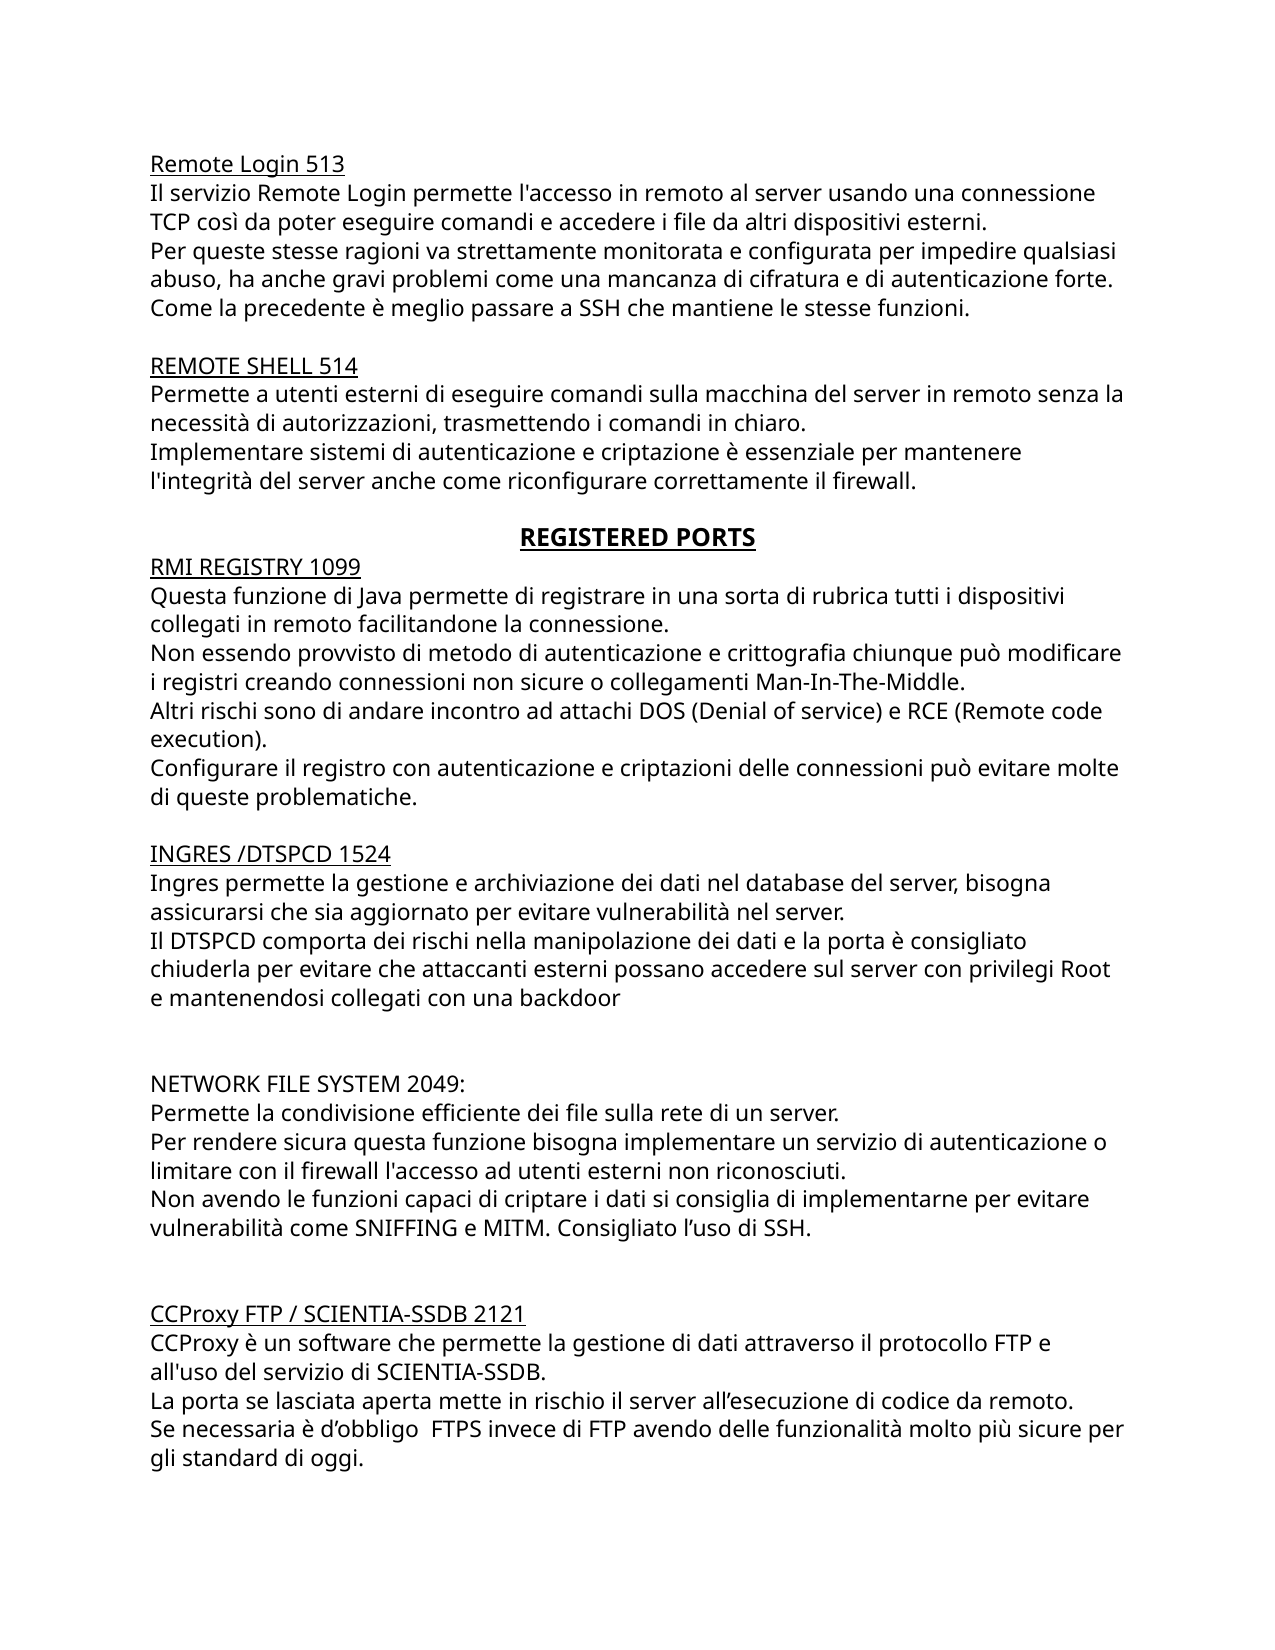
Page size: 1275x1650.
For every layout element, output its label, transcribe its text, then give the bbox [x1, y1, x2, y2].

text Configurare il registro con autenticazione e criptazioni delle connessioni può evitare molte di queste problematiche. [150, 754, 1125, 811]
text NETWORK FILE SYSTEM 2049: [150, 1070, 1125, 1099]
text Altri rischi sono di andare incontro ad attachi DOS (Denial of service) e RCE (Remote code execution). [150, 696, 1125, 754]
text Permette a utenti esterni di eseguire comandi sulla macchina del server in remoto senza la necessità di autorizzazioni, trasmettendo i comandi in chiaro. [150, 380, 1125, 437]
text Non avendo le funzioni capaci di criptare i dati si consiglia di implementarne per evitare vulnerabilità come SNIFFING e MITM. Consigliato l’uso di SSH. [150, 1185, 1125, 1242]
text Il servizio Remote Login permette l'accesso in remoto al server usando una connessione TCP così da poter eseguire comandi e accedere i file da altri dispositivi esterni. [150, 179, 1125, 236]
text REGISTERED PORTS [150, 524, 1125, 552]
text Per rendere sicura questa funzione bisogna implementare un servizio di autenticazione o limitare con il firewall l'accesso ad utenti esterni non riconosciuti. [150, 1127, 1125, 1185]
text Il DTSPCD comporta dei rischi nella manipolazione dei dati e la porta è consigliato chiuderla per evitare che attaccanti esterni possano accedere sul server con privilegi Root e mantenendosi collegati con una backdoor [150, 926, 1125, 1012]
text Per queste stesse ragioni va strettamente monitorata e configurata per impedire qualsiasi abuso, ha anche gravi problemi come una mancanza di cifratura e di autenticazione forte. [150, 236, 1125, 294]
text Implementare sistemi di autenticazione e criptazione è essenziale per mantenere l'integrità del server anche come riconfigurare correttamente il firewall. [150, 437, 1125, 495]
text Permette la condivisione efficiente dei file sulla rete di un server. [150, 1099, 1125, 1127]
text Non essendo provvisto di metodo di autenticazione e crittografia chiunque può modificare i registri creando connessioni non sicure o collegamenti Man-In-The-Middle. [150, 639, 1125, 696]
text RMI REGISTRY 1099 [150, 552, 1125, 581]
text Se necessaria è d’obbligo FTPS invece di FTP avendo delle funzionalità molto più sicure per gli standard di oggi. [150, 1415, 1125, 1472]
text REMOTE SHELL 514 [150, 351, 1125, 380]
text Ingres permette la gestione e archiviazione dei dati nel database del server, bisogna assicurarsi che sia aggiornato per evitare vulnerabilità nel server. [150, 869, 1125, 926]
text Questa funzione di Java permette di registrare in una sorta di rubrica tutti i dispositivi collegati in remoto facilitandone la connessione. [150, 581, 1125, 639]
text INGRES /DTSPCD 1524 [150, 840, 1125, 869]
text CCProxy FTP / SCIENTIA-SSDB 2121 [150, 1300, 1125, 1329]
text La porta se lasciata aperta mette in rischio il server all’esecuzione di codice da remoto. [150, 1386, 1125, 1415]
text Come la precedente è meglio passare a SSH che mantiene le stesse funzioni. [150, 294, 1125, 322]
text CCProxy è un software che permette la gestione di dati attraverso il protocollo FTP e all'uso del servizio di SCIENTIA-SSDB. [150, 1329, 1125, 1386]
text Remote Login 513 [150, 150, 1125, 179]
